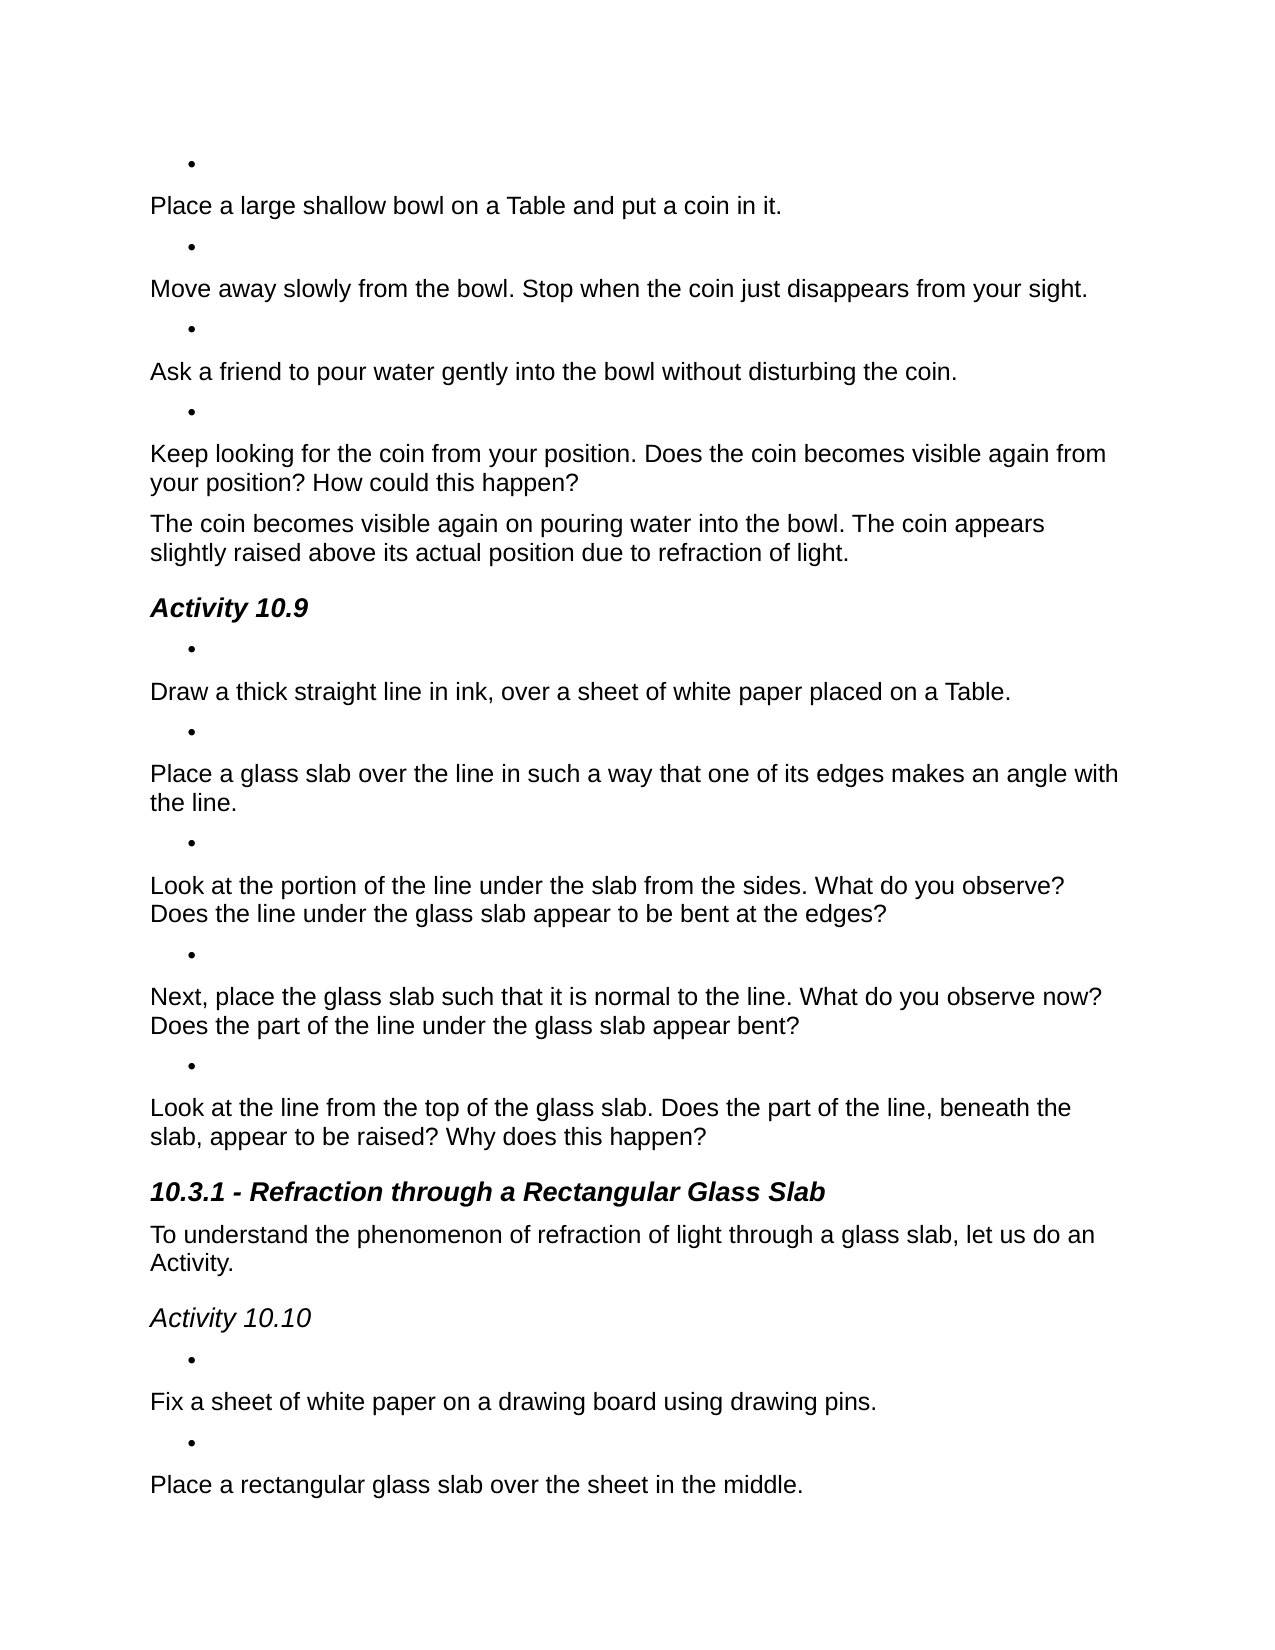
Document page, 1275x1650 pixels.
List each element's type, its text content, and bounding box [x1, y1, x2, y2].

text Place a large shallow bowl on a Table and put a coin in it. [150, 191, 1125, 220]
text Place a rectangular glass slab over the sheet in the middle. [150, 1470, 1125, 1499]
text Move away slowly from the bowl. Stop when the coin just disappears from your sight. [150, 274, 1125, 303]
text Fix a sheet of white paper on a drawing board using drawing pins. [150, 1387, 1125, 1416]
text Place a glass slab over the line in such a way that one of its edges makes an angle with the line. [150, 759, 1125, 817]
text Keep looking for the coin from your position. Does the coin becomes visible again from your position? How could this happen? [150, 439, 1125, 497]
text Look at the portion of the line under the slab from the sides. What do you observe? Does the line under the glass slab appear to be bent at the edges? [150, 871, 1125, 928]
text The coin becomes visible again on pouring water into the bowl. The coin appears slightly raised above its actual position due to refraction of light. [150, 509, 1125, 567]
text To understand the phenomenon of refraction of light through a glass slab, let us do an Activity. [150, 1220, 1125, 1277]
subtitle Activity 10.9 [150, 592, 1125, 623]
text Next, place the glass slab such that it is normal to the line. What do you observe now? Does the part of the line under the glass slab appear bent? [150, 982, 1125, 1039]
subtitle 10.3.1 - Refraction through a Rectangular Glass Slab [150, 1176, 1125, 1207]
subtitle Activity 10.10 [150, 1302, 1125, 1333]
text Draw a thick straight line in ink, over a sheet of white paper placed on a Table. [150, 677, 1125, 706]
text Look at the line from the top of the glass slab. Does the part of the line, beneath the slab, appear to be raised? Why does this happen? [150, 1093, 1125, 1151]
text Ask a friend to pour water gently into the bowl without disturbing the coin. [150, 357, 1125, 385]
